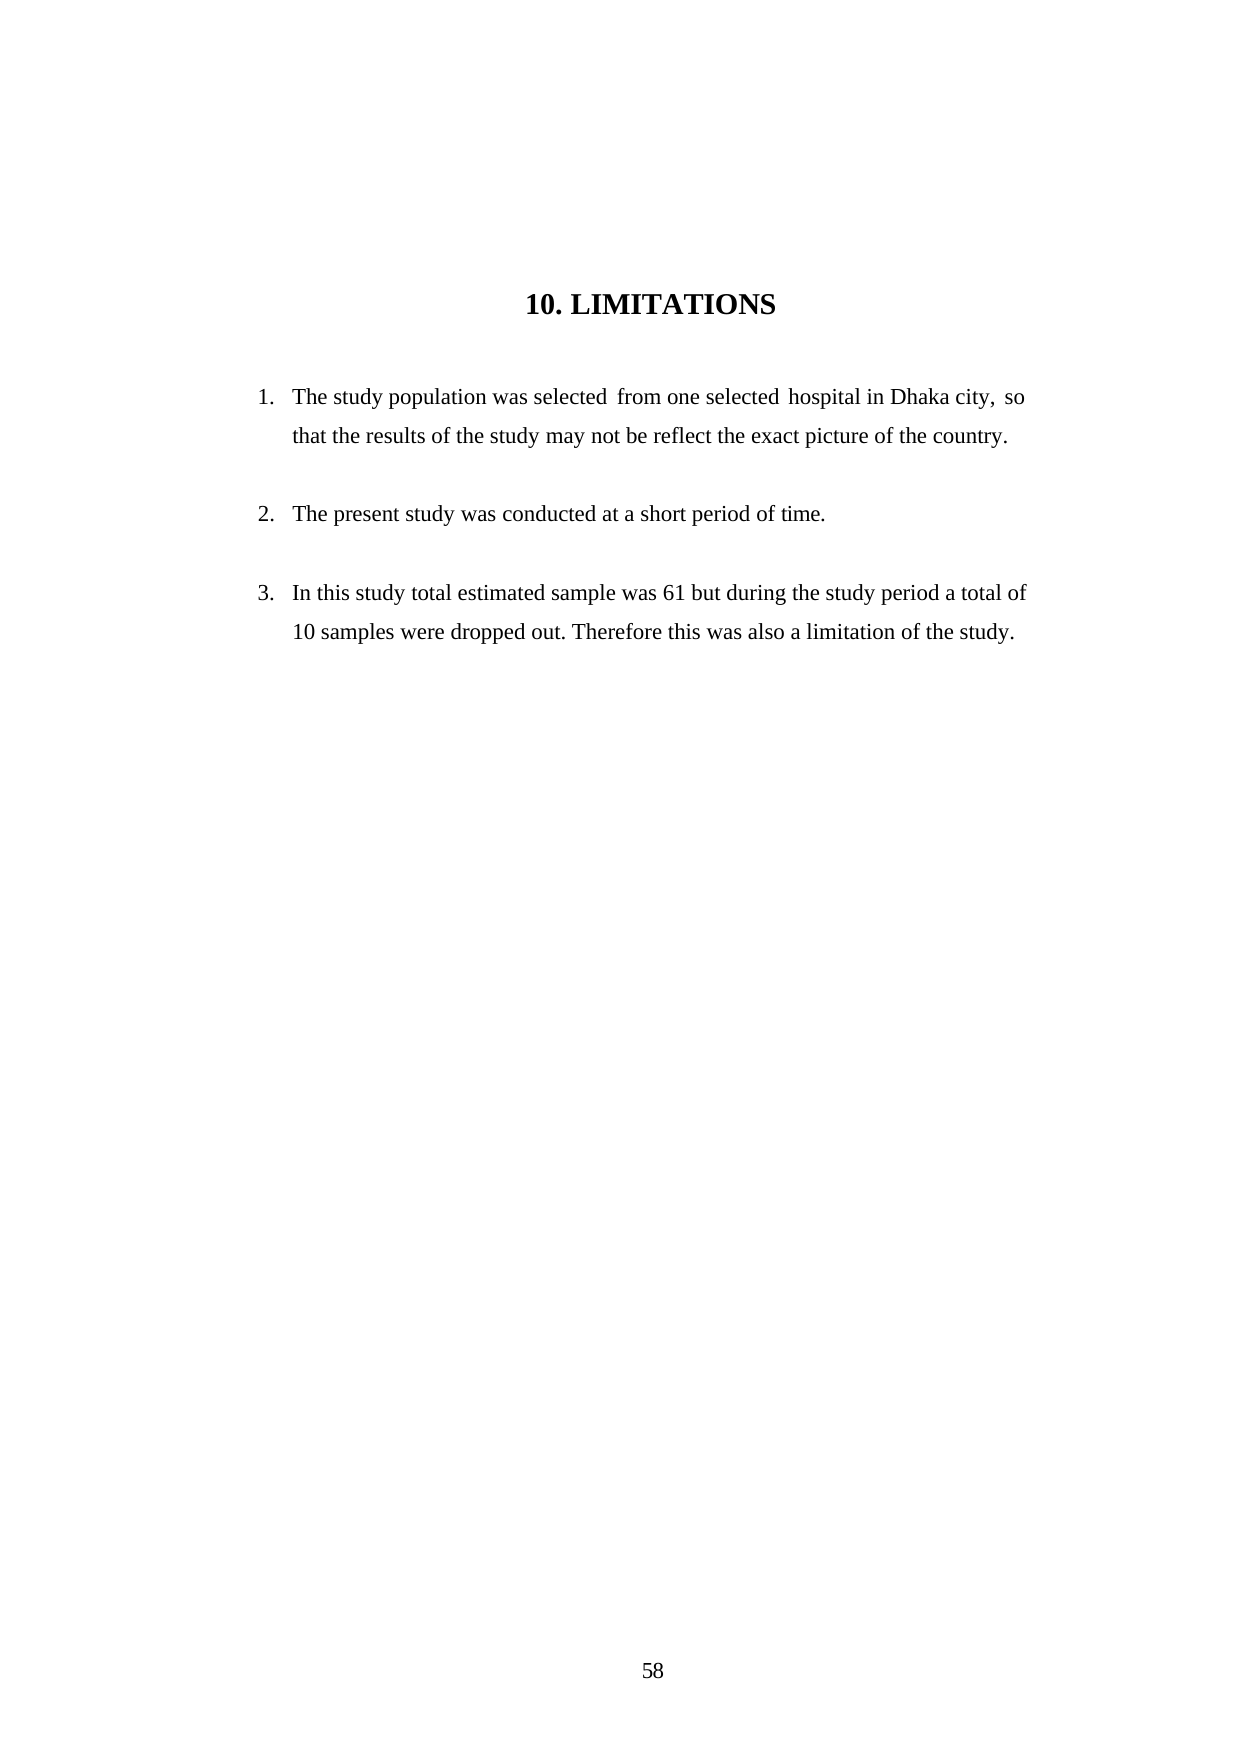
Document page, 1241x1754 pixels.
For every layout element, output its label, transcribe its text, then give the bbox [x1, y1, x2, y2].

list The study population was selected from one selected hospital in Dhaka city, so that the results of the study may not be reflect the exact picture of the country. [257, 383, 1049, 448]
list In this study total estimated sample was 61 but during the study period a total of 10 samples were dropped out. Therefore this was also a limitation of the study. [257, 579, 1050, 644]
subtitle LIMITATIONS [525, 286, 1180, 321]
list The present study was conducted at a short period of time. [258, 501, 1180, 527]
